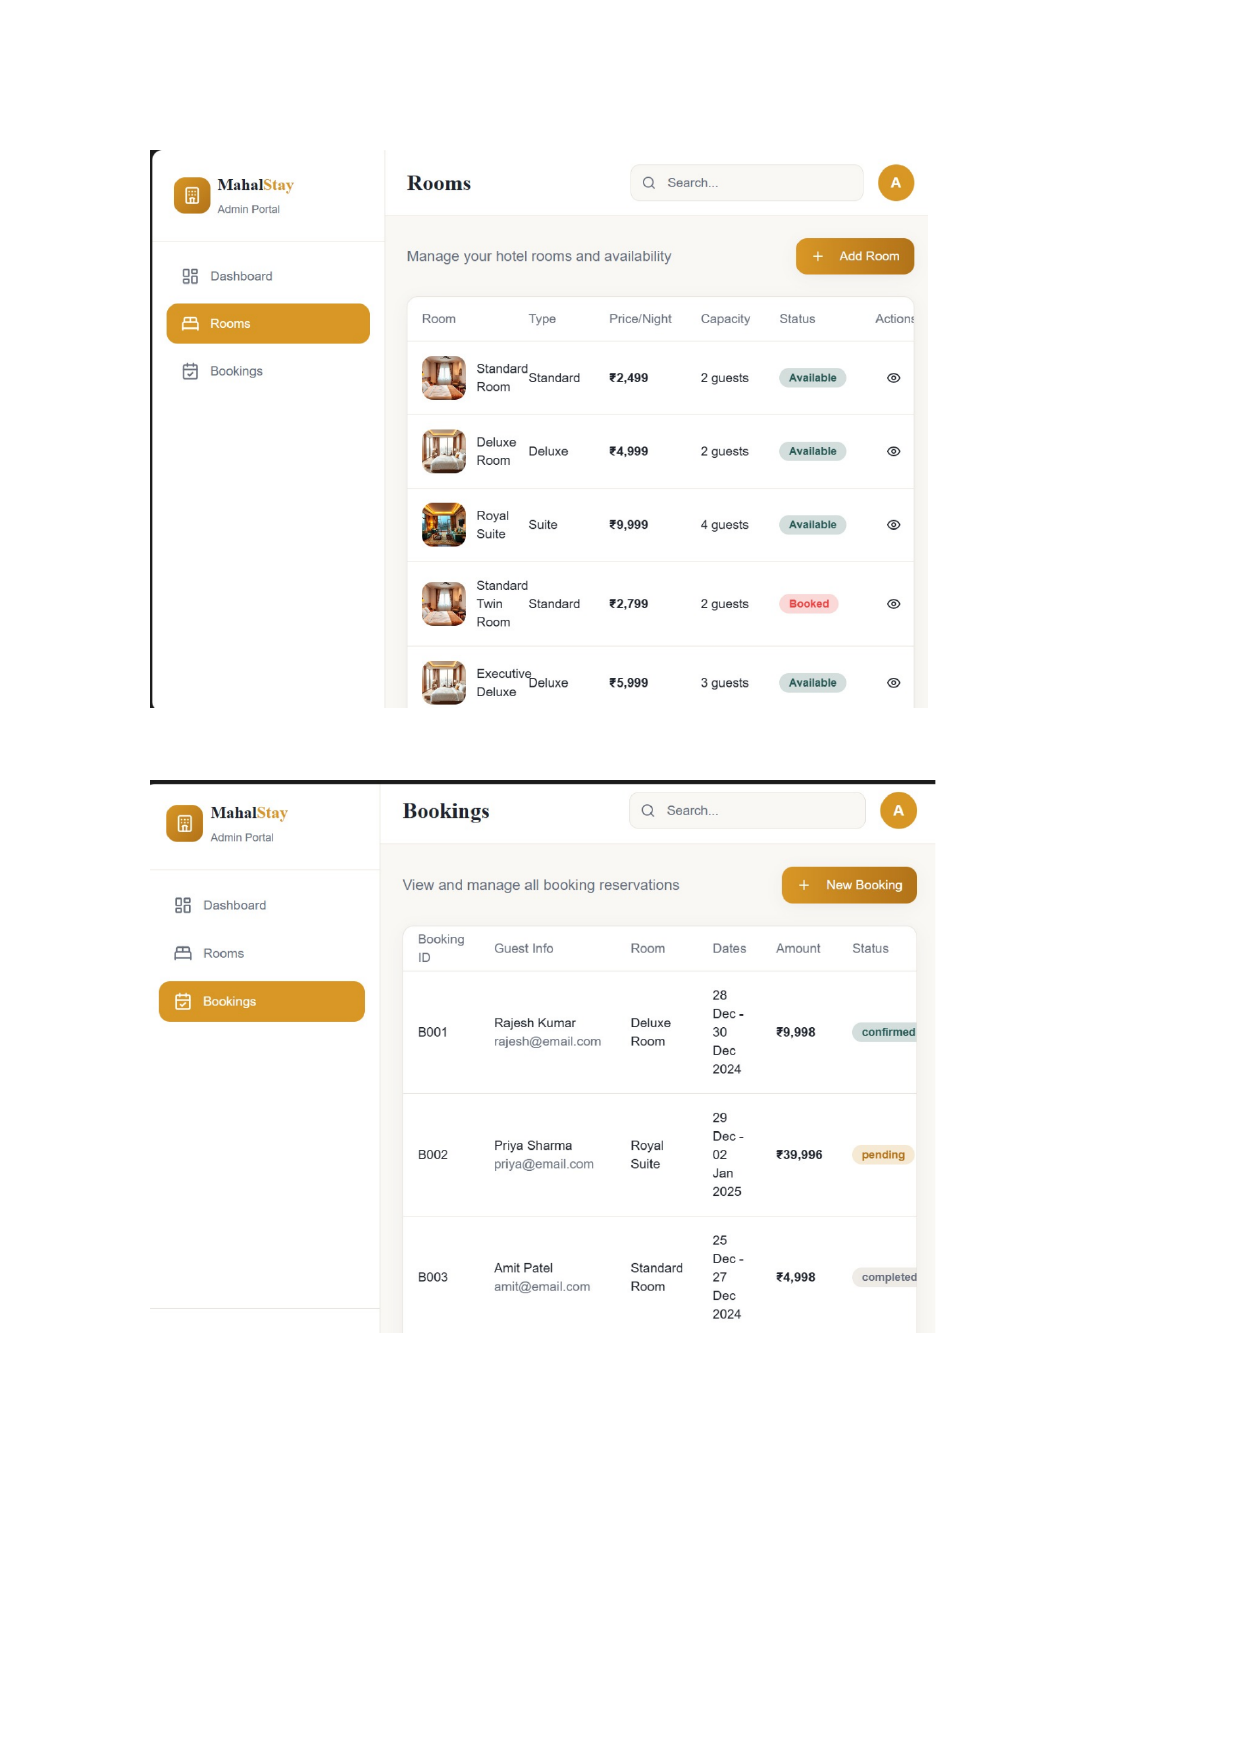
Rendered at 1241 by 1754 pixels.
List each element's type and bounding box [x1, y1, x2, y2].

picture [150, 150, 928, 708]
picture [150, 780, 936, 1333]
